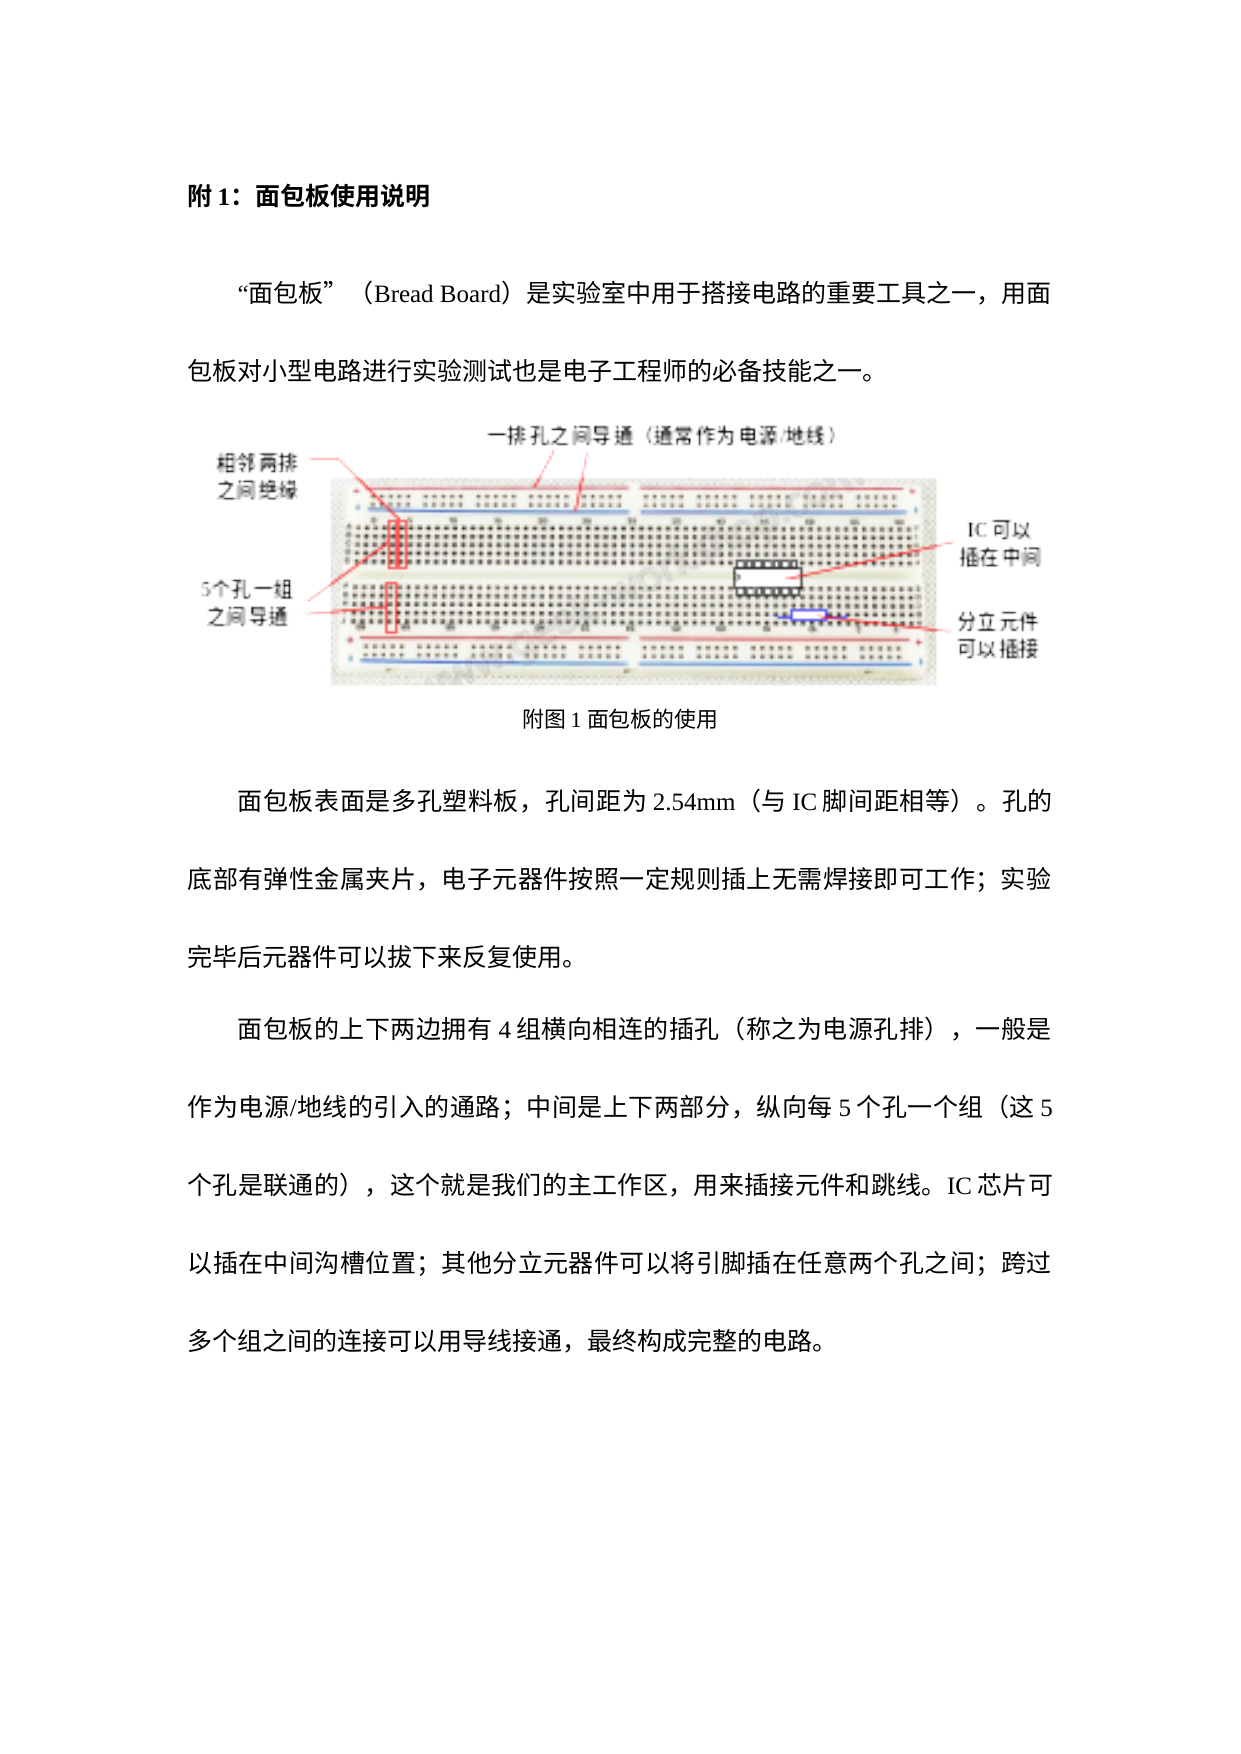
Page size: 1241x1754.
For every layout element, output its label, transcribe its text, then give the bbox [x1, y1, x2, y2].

text “面包板”（Bread Board）是实验室中用于搭接电路的重要工具之一，用面包板对小型电路进行实验测试也是电子工程师的必备技能之一。 [187, 259, 1053, 402]
text 面包板表面是多孔塑料板，孔间距为2.54mm（与IC脚间距相等）。孔的底部有弹性金属夹片，电子元器件按照一定规则插上无需焊接即可工作；实验完毕后元器件可以拔下来反复使用。 [187, 767, 1053, 988]
text 面包板的上下两边拥有4组横向相连的插孔（称之为电源孔排），一般是作为电源/地线的引入的通路；中间是上下两部分，纵向每5个孔一个组（这5个孔是联通的），这个就是我们的主工作区，用来插接元件和跳线。IC芯片可以插在中间沟槽位置；其他分立元器件可以将引脚插在任意两个孔之间；跨过多个组之间的连接可以用导线接通，最终构成完整的电路。 [187, 995, 1053, 1372]
text 附1：面包板使用说明 [187, 162, 1053, 227]
text 附图1 面包板的使用 [187, 409, 1053, 734]
